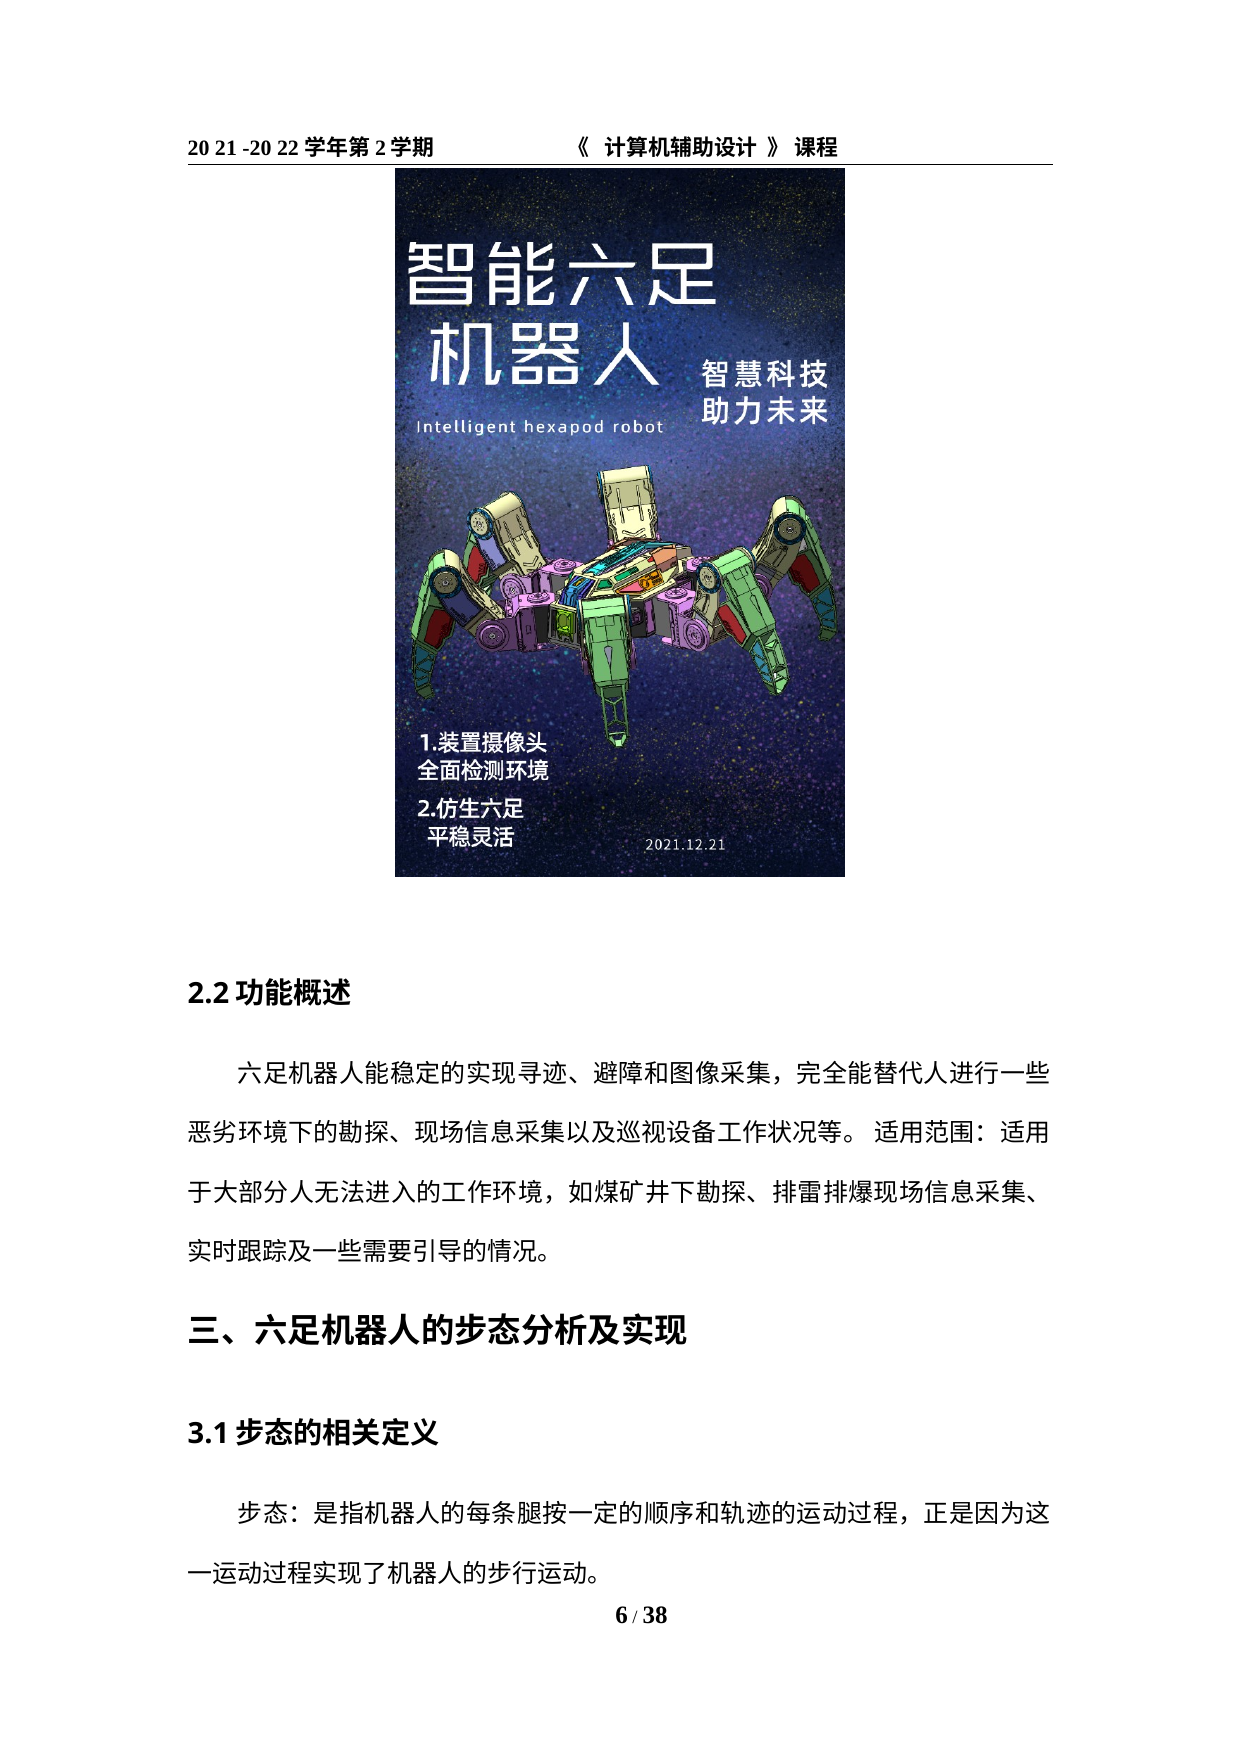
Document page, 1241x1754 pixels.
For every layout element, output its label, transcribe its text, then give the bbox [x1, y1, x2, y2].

subtitle 六足机器人的步态分析及实现 [187, 1288, 1053, 1367]
text 3.1步态的相关定义 [187, 1391, 1053, 1471]
text 步态：是指机器人的每条腿按一定的顺序和轨迹的运动过程，正是因为这一运动过程实现了机器人的步行运动。 [187, 1492, 1053, 1591]
text 2.2功能概述 [187, 951, 1053, 1031]
text 六足机器人能稳定的实现寻迹、避障和图像采集，完全能替代人进行一些恶劣环境下的勘探、现场信息采集以及巡视设备工作状况等。 适用范围：适用于大部分人无法进入的工作环境，如煤矿井下勘探、排雷排爆现场信息采集、实时跟踪及一些需要引导的情况。 [187, 1052, 1053, 1270]
picture [395, 168, 845, 877]
